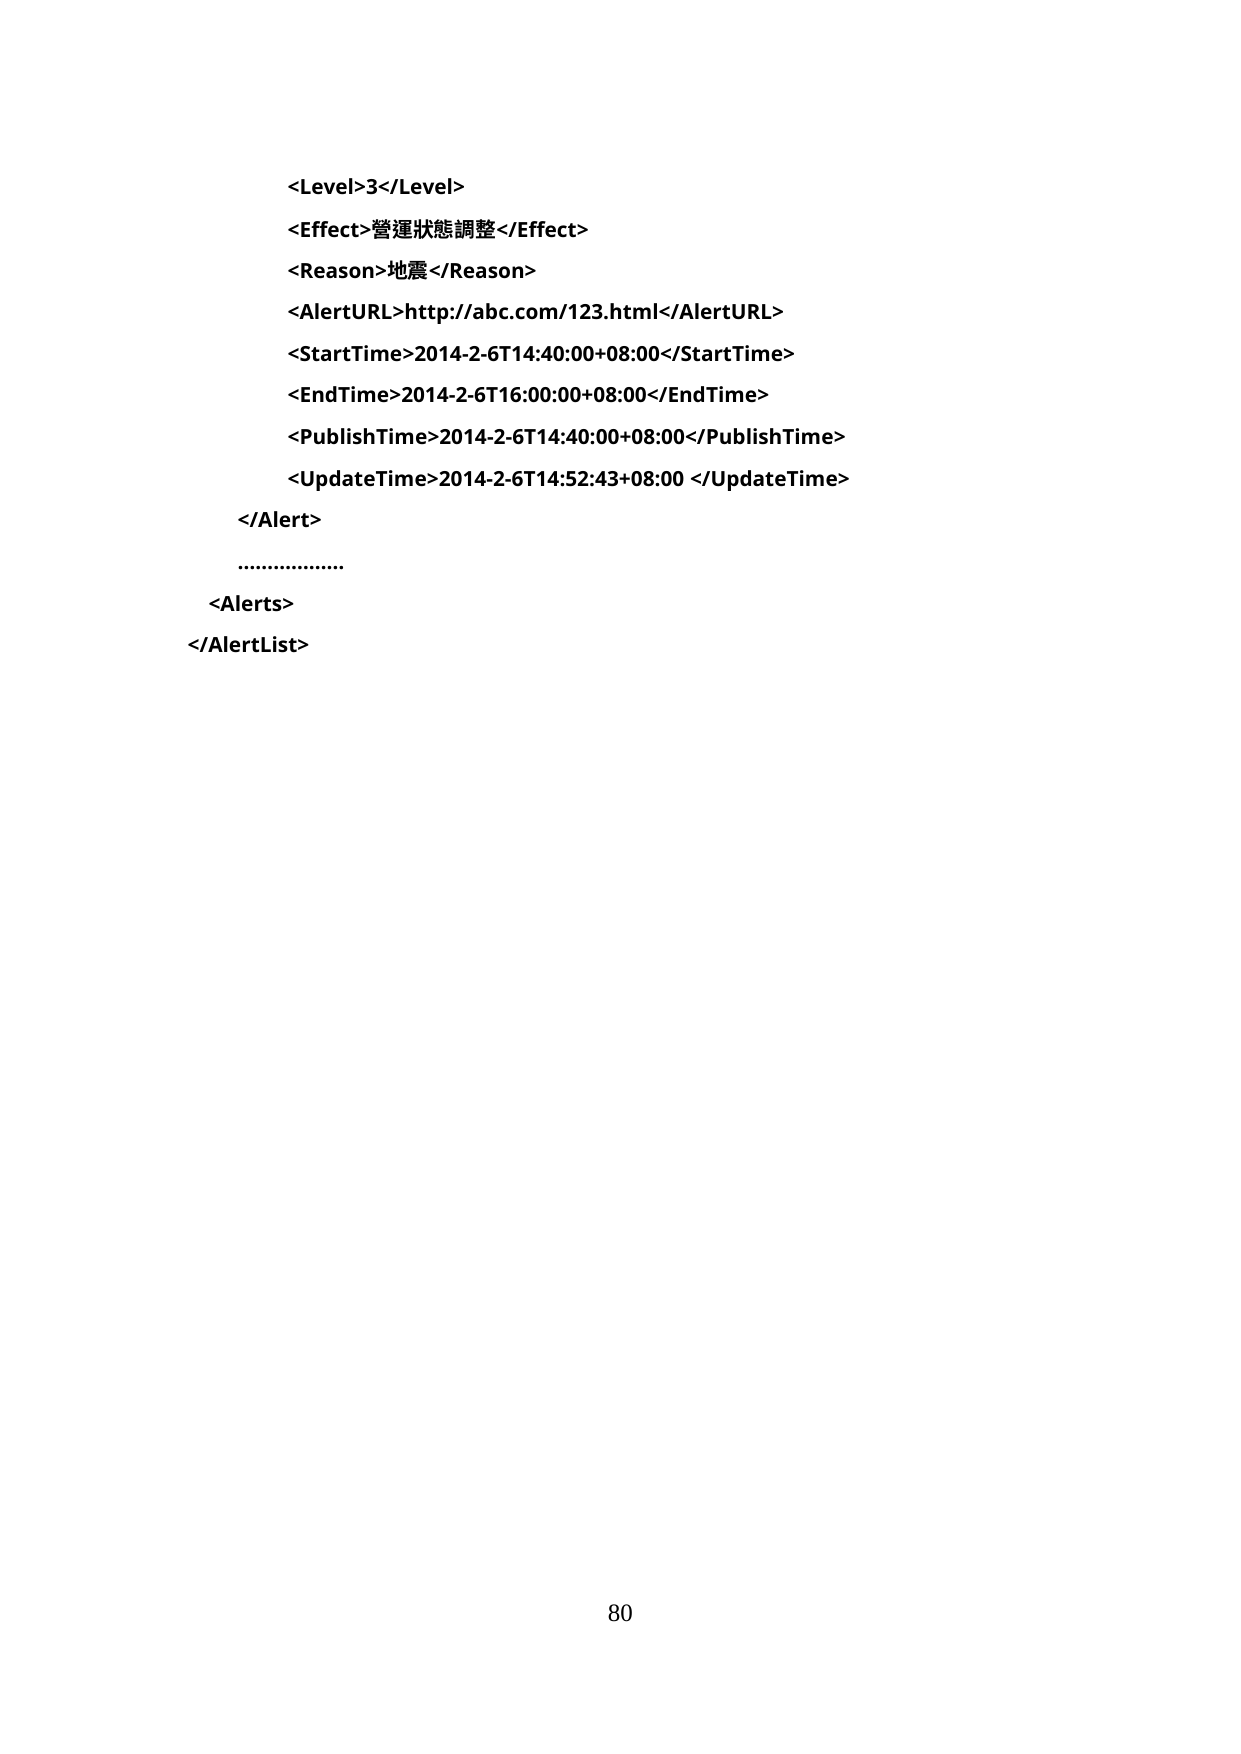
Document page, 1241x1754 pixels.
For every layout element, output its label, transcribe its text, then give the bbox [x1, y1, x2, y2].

text </AlertList> [187, 624, 1053, 666]
text <Alerts> [187, 582, 1053, 624]
text </Alert> [187, 499, 1053, 541]
text <PublishTime>2014-2-6T14:40:00+08:00</PublishTime> [237, 416, 1053, 457]
text <Effect>營運狀態調整</Effect> [237, 207, 1053, 249]
text <StartTime>2014-2-6T14:40:00+08:00</StartTime> [237, 332, 1053, 374]
text <Reason>地震</Reason> [237, 249, 1053, 291]
text ……………… [187, 541, 1053, 582]
text <EndTime>2014-2-6T16:00:00+08:00</EndTime> [237, 374, 1053, 416]
text <Level>3</Level> [237, 166, 1053, 207]
text <AlertURL>http://abc.com/123.html</AlertURL> [237, 291, 1053, 332]
text <UpdateTime>2014-2-6T14:52:43+08:00 </UpdateTime> [237, 457, 1053, 499]
